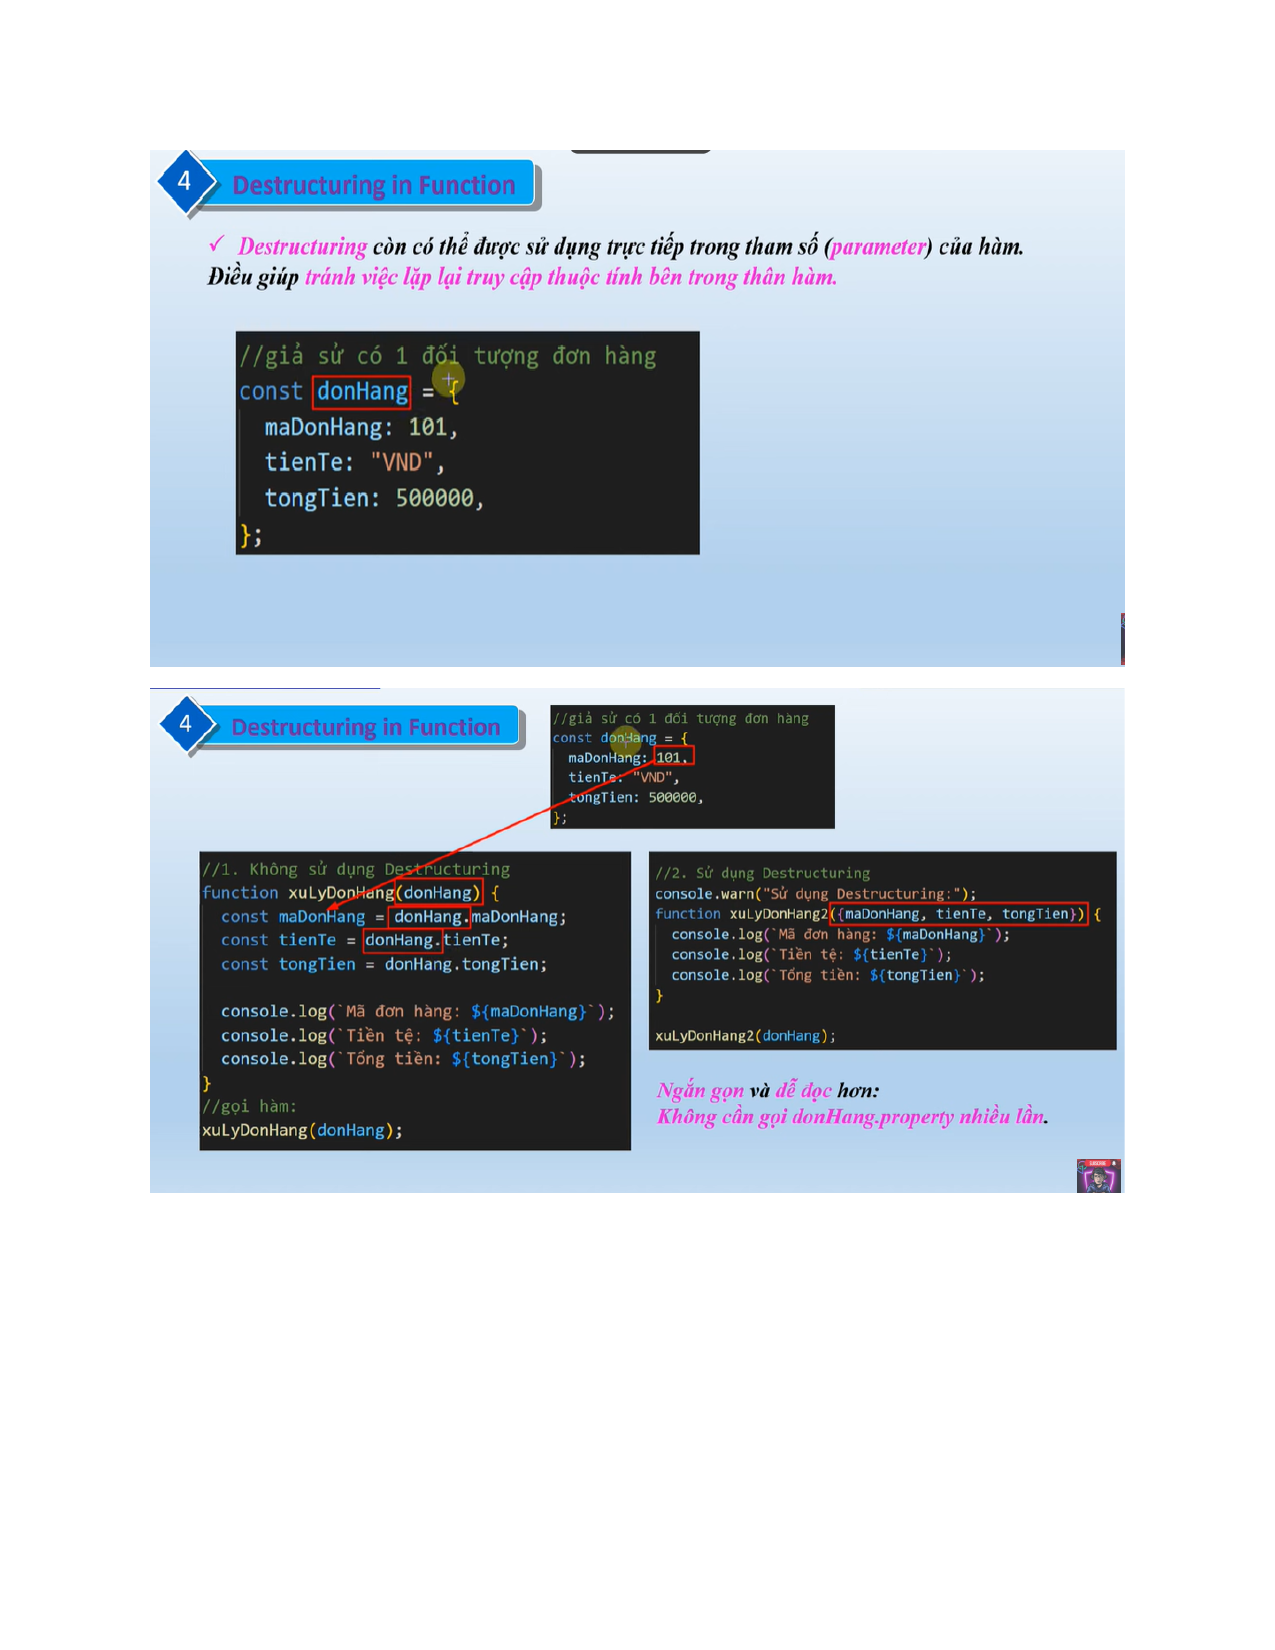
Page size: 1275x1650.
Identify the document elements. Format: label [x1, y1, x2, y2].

picture [150, 688, 1125, 1193]
picture [150, 150, 1125, 667]
